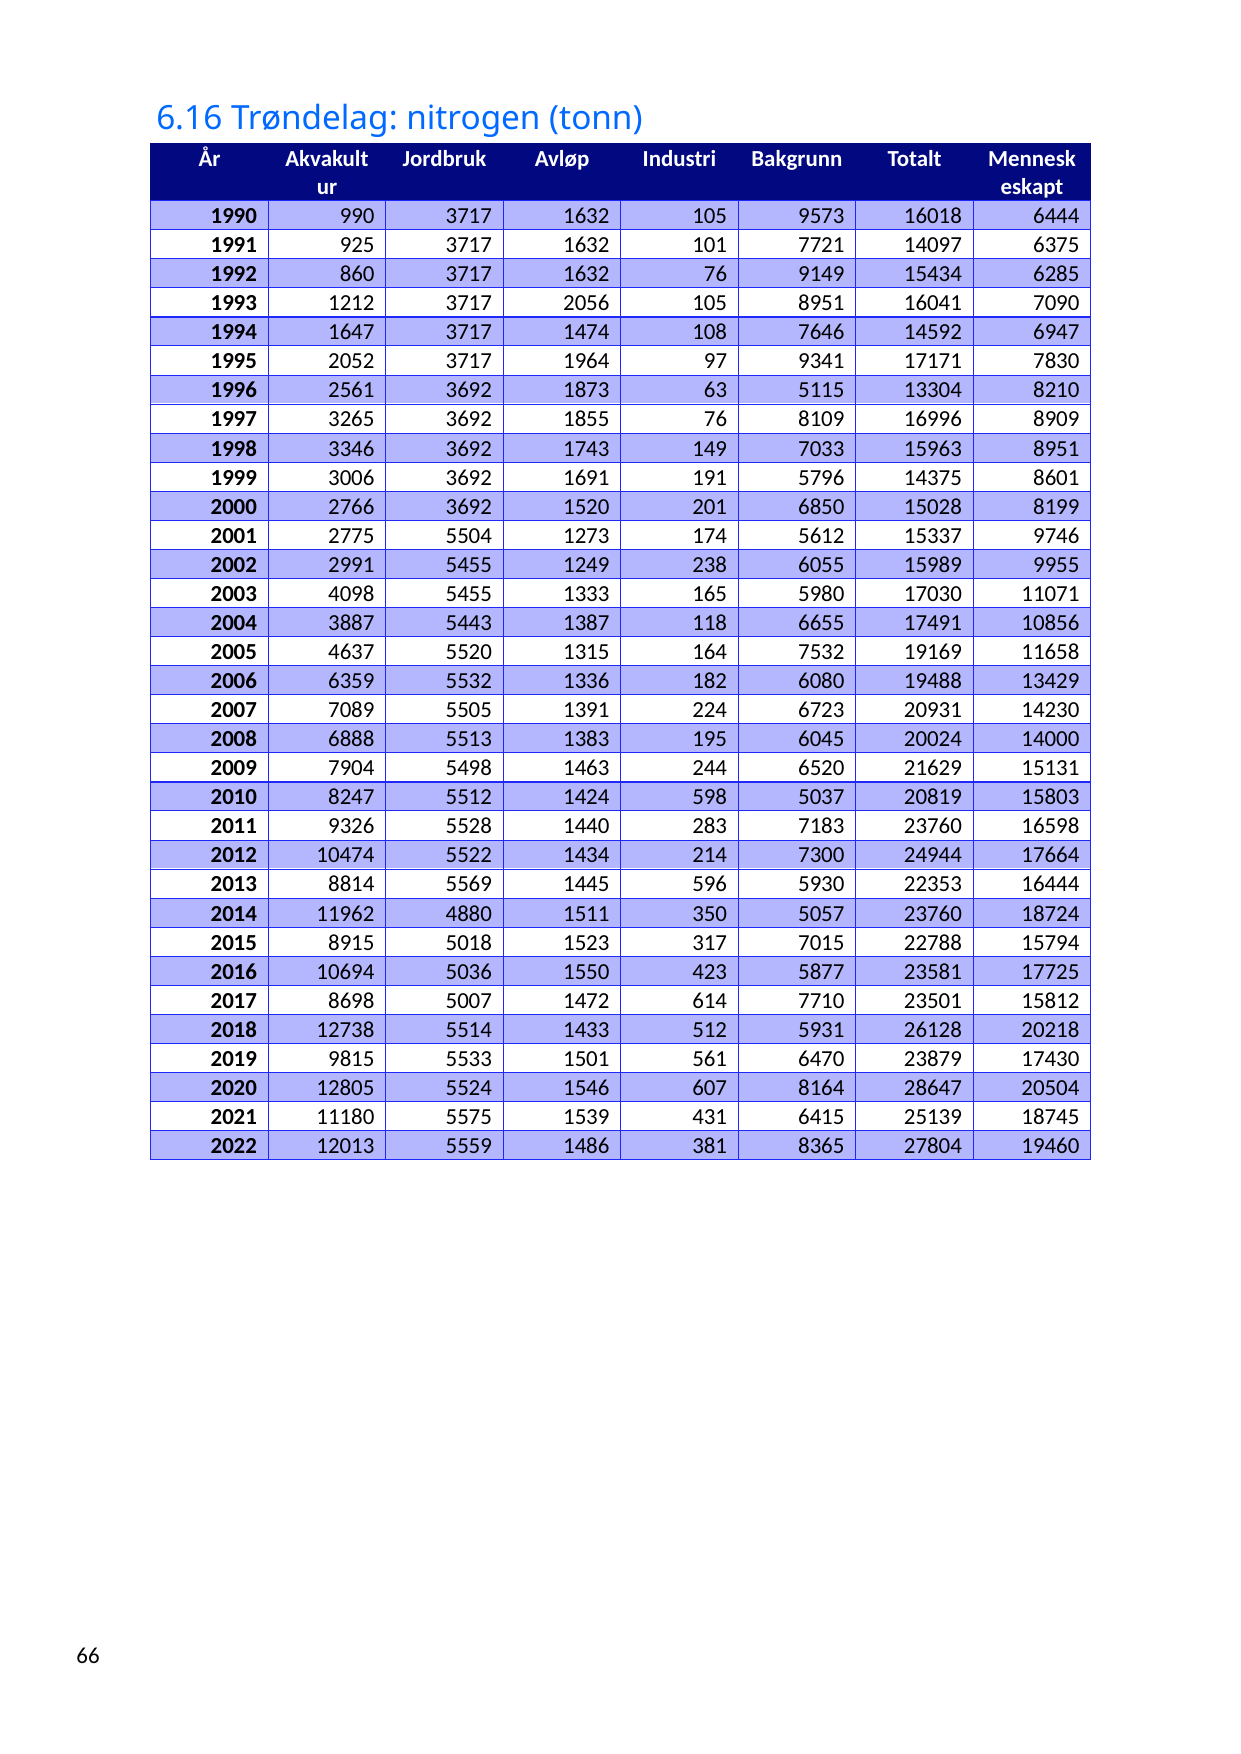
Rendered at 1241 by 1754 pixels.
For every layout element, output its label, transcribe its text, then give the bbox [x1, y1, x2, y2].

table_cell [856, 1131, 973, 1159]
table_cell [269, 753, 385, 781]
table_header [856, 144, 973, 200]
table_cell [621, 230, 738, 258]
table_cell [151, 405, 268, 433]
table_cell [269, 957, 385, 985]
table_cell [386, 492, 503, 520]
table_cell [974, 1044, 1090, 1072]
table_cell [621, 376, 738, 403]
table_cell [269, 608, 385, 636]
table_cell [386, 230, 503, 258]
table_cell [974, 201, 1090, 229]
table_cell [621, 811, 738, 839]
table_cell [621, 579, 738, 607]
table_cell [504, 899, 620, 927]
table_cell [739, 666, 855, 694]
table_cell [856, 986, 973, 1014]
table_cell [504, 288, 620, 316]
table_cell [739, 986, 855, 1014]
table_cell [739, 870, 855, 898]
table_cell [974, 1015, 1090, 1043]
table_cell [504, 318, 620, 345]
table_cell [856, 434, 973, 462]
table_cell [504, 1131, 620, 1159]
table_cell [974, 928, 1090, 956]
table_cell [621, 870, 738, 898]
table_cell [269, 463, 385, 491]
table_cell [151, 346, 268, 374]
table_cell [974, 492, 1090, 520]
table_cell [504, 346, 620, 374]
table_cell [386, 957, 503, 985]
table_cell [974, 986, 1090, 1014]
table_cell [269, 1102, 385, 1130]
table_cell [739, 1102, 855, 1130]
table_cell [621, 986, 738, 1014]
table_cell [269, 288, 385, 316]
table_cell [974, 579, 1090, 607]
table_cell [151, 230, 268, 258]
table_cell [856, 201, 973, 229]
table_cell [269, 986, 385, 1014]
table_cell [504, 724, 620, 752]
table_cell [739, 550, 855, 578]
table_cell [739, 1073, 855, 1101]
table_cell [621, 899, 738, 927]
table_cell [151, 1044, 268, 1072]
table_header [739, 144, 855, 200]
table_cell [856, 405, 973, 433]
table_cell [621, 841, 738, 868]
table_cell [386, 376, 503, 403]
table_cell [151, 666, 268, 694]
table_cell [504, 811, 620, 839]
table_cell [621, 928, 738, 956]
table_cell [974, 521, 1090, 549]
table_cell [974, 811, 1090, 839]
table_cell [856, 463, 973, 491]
subtitle Trøndelag: nitrogen (tonn) [156, 94, 1090, 139]
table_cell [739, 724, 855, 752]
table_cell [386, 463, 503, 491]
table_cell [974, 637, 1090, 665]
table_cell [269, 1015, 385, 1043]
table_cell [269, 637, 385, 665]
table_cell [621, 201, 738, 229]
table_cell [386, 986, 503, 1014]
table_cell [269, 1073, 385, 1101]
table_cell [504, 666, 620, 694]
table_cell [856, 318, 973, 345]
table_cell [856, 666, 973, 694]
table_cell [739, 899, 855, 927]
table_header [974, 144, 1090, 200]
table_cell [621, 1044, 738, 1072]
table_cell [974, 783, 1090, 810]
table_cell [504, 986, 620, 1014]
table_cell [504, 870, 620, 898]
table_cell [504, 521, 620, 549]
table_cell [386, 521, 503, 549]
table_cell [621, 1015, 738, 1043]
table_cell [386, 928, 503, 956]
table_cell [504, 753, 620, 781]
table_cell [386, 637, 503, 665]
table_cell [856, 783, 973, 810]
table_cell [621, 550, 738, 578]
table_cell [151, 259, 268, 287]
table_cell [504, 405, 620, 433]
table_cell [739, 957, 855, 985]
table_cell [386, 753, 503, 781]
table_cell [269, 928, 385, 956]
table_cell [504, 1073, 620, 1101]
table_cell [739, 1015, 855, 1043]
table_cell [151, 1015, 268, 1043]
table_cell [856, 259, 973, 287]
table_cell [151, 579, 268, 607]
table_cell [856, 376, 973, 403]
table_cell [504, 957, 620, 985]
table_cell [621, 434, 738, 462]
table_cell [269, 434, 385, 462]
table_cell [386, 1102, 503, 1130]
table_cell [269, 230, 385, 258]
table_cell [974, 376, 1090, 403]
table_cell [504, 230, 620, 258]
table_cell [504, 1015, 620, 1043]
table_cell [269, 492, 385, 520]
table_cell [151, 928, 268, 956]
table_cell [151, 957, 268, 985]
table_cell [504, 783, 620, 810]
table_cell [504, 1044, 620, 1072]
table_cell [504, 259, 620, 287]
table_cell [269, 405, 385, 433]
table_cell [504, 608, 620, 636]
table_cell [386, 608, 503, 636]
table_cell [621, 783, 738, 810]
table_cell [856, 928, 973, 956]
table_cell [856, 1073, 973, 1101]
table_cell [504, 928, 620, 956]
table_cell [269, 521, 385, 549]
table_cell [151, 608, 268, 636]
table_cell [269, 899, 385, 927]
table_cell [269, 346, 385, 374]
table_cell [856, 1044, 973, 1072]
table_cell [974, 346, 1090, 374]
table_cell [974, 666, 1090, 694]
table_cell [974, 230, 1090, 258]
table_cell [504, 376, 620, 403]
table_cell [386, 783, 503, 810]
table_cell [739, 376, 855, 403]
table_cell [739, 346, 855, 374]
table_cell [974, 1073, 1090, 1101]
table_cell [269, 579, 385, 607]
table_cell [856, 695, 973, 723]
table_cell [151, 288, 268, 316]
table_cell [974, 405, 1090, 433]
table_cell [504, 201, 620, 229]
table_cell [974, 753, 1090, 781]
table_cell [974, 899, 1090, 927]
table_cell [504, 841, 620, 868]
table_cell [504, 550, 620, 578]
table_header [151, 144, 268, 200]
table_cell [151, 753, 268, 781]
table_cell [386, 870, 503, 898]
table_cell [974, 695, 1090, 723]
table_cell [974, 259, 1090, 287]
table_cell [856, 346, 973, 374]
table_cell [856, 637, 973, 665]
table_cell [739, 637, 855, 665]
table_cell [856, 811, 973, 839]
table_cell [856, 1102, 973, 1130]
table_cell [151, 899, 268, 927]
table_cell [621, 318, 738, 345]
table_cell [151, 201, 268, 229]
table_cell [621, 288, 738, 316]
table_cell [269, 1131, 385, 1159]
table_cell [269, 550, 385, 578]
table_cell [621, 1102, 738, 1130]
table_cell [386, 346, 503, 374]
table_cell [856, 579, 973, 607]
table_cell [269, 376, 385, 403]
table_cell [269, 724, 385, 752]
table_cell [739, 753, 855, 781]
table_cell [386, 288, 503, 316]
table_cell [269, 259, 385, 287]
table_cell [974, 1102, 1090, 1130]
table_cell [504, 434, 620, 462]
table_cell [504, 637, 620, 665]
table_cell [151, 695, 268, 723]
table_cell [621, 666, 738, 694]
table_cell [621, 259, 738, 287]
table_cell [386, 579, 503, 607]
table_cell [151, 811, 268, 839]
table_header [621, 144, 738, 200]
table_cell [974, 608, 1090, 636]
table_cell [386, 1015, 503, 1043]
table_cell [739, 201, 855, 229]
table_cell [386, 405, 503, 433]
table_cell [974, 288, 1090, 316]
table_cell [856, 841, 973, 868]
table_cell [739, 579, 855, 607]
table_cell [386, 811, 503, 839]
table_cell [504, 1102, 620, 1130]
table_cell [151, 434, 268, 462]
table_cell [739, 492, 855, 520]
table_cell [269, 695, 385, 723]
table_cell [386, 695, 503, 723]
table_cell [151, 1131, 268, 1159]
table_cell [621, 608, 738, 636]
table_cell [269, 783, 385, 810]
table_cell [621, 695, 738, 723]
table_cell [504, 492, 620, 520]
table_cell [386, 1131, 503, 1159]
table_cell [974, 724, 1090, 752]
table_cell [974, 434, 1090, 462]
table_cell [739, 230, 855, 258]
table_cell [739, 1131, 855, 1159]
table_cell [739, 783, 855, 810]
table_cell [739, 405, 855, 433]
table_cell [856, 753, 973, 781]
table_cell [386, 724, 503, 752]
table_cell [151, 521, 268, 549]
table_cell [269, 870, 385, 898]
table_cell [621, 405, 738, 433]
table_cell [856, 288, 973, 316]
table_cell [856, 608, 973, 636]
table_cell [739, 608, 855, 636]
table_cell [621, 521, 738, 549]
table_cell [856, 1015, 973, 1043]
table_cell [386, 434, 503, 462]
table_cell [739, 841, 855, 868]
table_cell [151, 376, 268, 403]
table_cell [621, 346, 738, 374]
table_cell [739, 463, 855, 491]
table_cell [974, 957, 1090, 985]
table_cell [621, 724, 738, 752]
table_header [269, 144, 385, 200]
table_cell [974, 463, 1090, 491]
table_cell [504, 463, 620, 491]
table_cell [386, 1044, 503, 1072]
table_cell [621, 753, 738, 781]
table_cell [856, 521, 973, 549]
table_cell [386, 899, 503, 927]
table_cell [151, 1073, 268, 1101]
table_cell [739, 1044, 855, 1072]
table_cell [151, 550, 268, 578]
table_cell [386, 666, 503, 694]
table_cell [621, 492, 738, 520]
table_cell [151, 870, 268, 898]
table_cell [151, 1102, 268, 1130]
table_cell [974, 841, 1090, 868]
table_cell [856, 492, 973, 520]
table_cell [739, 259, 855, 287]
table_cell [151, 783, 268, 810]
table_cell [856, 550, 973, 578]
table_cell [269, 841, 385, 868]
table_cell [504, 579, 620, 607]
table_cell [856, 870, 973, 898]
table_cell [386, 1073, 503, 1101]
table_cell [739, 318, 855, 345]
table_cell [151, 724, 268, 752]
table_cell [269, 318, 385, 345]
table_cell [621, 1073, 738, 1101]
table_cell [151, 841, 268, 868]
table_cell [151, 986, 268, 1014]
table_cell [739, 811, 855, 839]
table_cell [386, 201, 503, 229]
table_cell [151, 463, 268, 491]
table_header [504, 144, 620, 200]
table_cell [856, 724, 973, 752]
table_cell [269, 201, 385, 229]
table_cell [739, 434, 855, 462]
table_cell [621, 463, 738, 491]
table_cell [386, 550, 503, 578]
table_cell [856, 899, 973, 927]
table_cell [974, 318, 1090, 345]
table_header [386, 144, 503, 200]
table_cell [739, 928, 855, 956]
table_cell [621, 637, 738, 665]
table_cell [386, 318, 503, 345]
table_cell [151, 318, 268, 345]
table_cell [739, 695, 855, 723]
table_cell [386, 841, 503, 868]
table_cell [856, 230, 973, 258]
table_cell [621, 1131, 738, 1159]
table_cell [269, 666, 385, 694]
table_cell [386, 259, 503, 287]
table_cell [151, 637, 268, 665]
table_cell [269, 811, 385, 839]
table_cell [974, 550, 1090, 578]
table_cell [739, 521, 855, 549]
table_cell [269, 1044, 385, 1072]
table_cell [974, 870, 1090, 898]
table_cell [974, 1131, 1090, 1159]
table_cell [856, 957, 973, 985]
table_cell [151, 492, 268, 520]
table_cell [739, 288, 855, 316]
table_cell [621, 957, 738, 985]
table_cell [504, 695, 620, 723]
